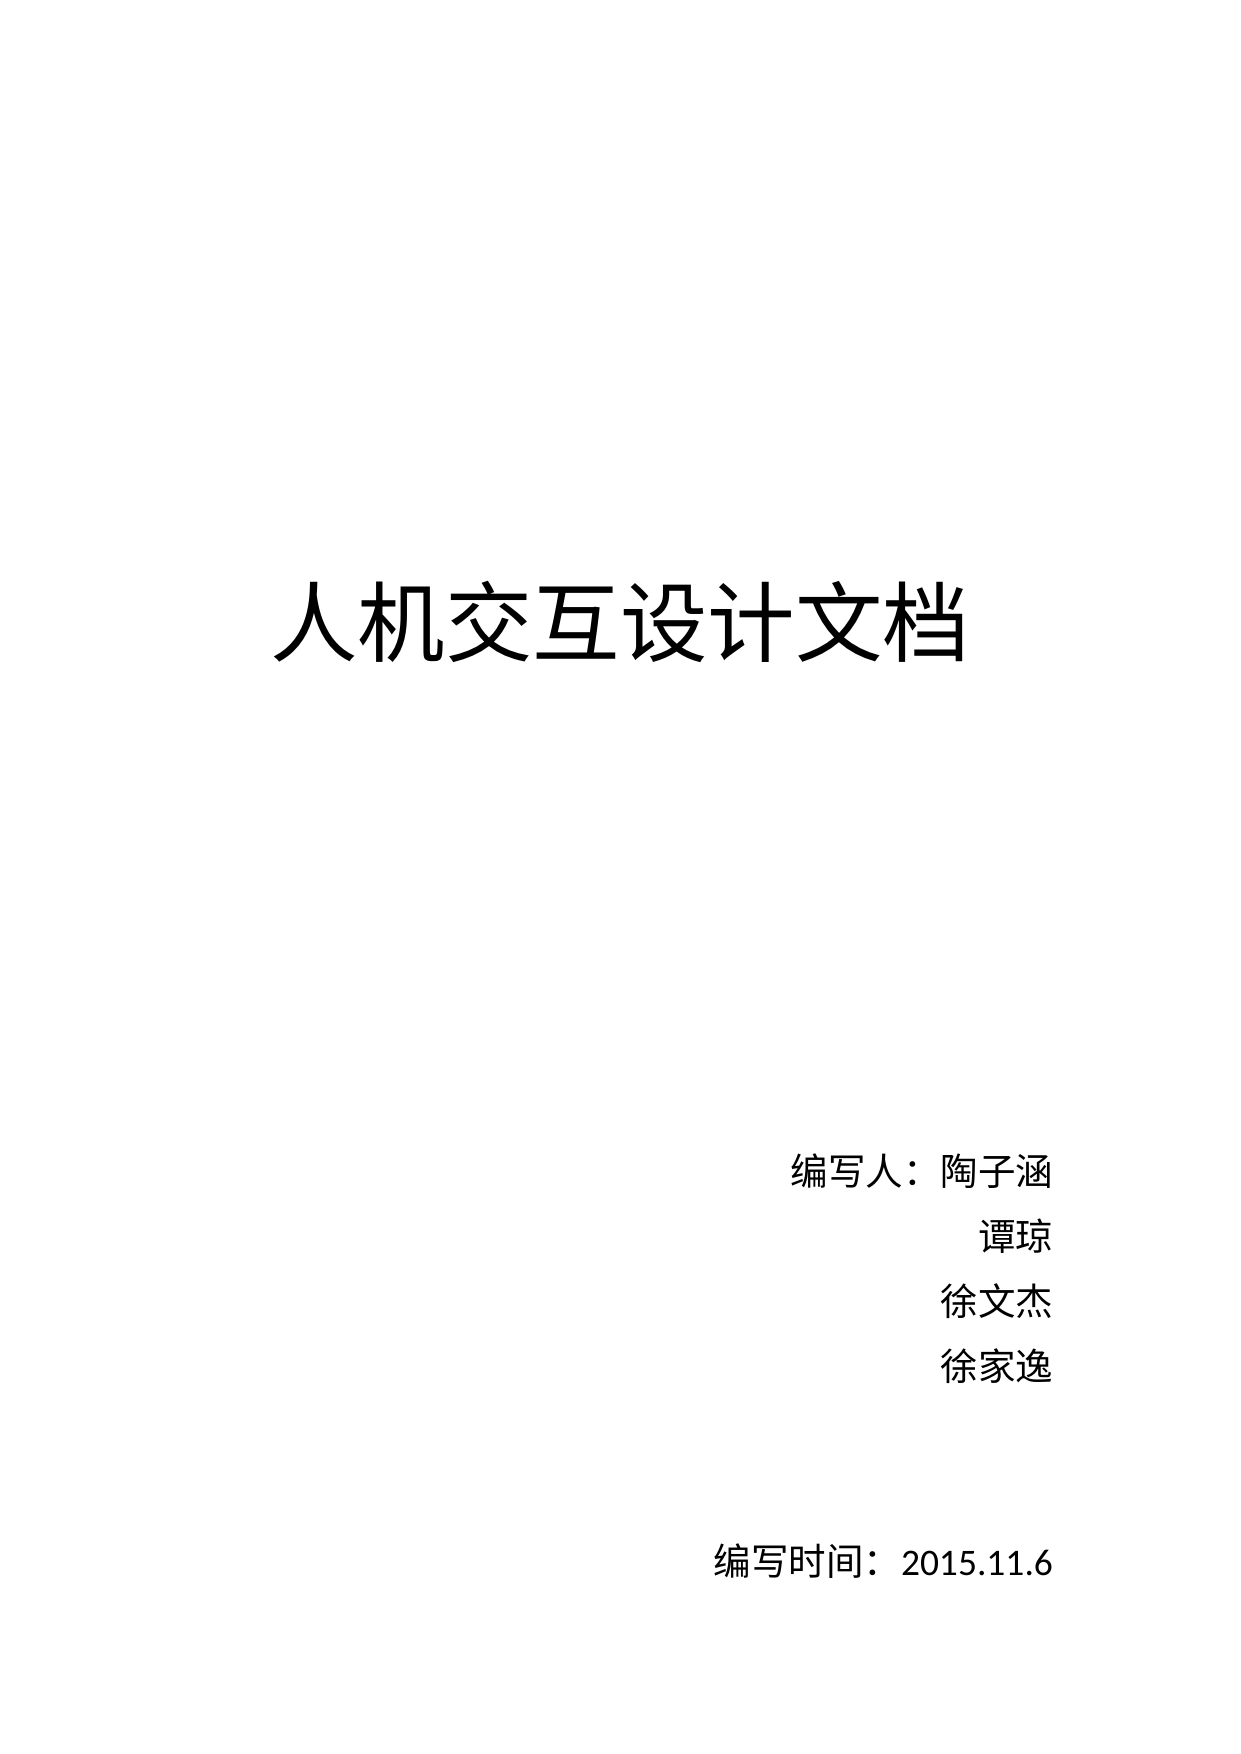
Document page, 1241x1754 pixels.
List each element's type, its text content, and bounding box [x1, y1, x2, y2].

text 人机交互设计文档 [187, 552, 1053, 682]
text 徐家逸 [187, 1332, 1053, 1397]
text 徐文杰 [187, 1267, 1053, 1332]
text 编写时间：2015.11.6 [187, 1527, 1053, 1592]
text 谭琼 [187, 1202, 1053, 1267]
text 编写人：陶子涵 [187, 1137, 1053, 1202]
